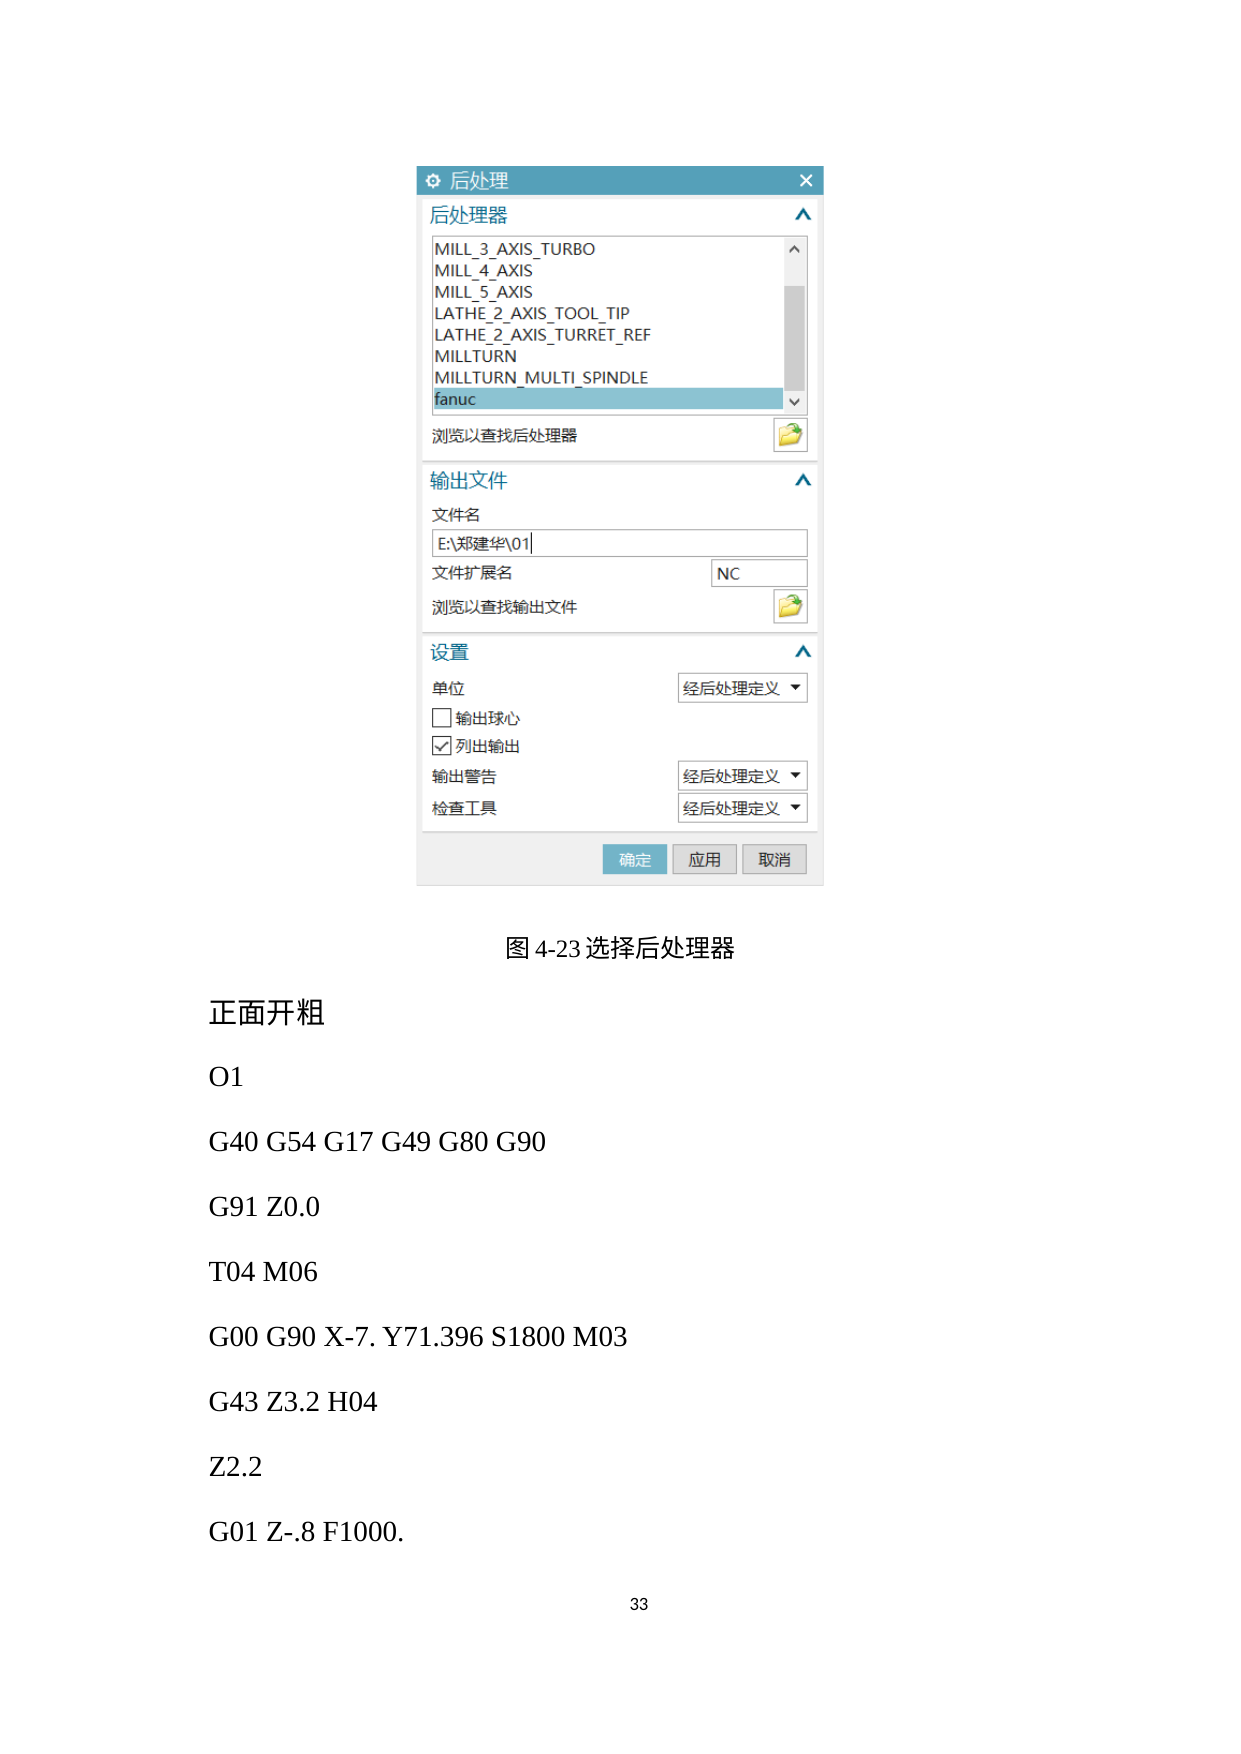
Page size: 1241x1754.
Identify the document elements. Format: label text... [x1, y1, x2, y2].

text G40 G54 G17 G49 G80 G90 [187, 1109, 1053, 1174]
text 图4-23选择后处理器 [187, 914, 1053, 979]
text G01 Z-.8 F1000. [187, 1499, 1053, 1564]
text G00 G90 X-7. Y71.396 S1800 M03 [187, 1304, 1053, 1369]
text T04 M06 [187, 1239, 1053, 1304]
text G91 Z0.0 [187, 1174, 1053, 1239]
text 正面开粗 [187, 979, 1053, 1044]
text O1 [187, 1044, 1053, 1109]
text G43 Z3.2 H04 [187, 1369, 1053, 1434]
text Z2.2 [187, 1434, 1053, 1499]
picture [416, 166, 824, 886]
